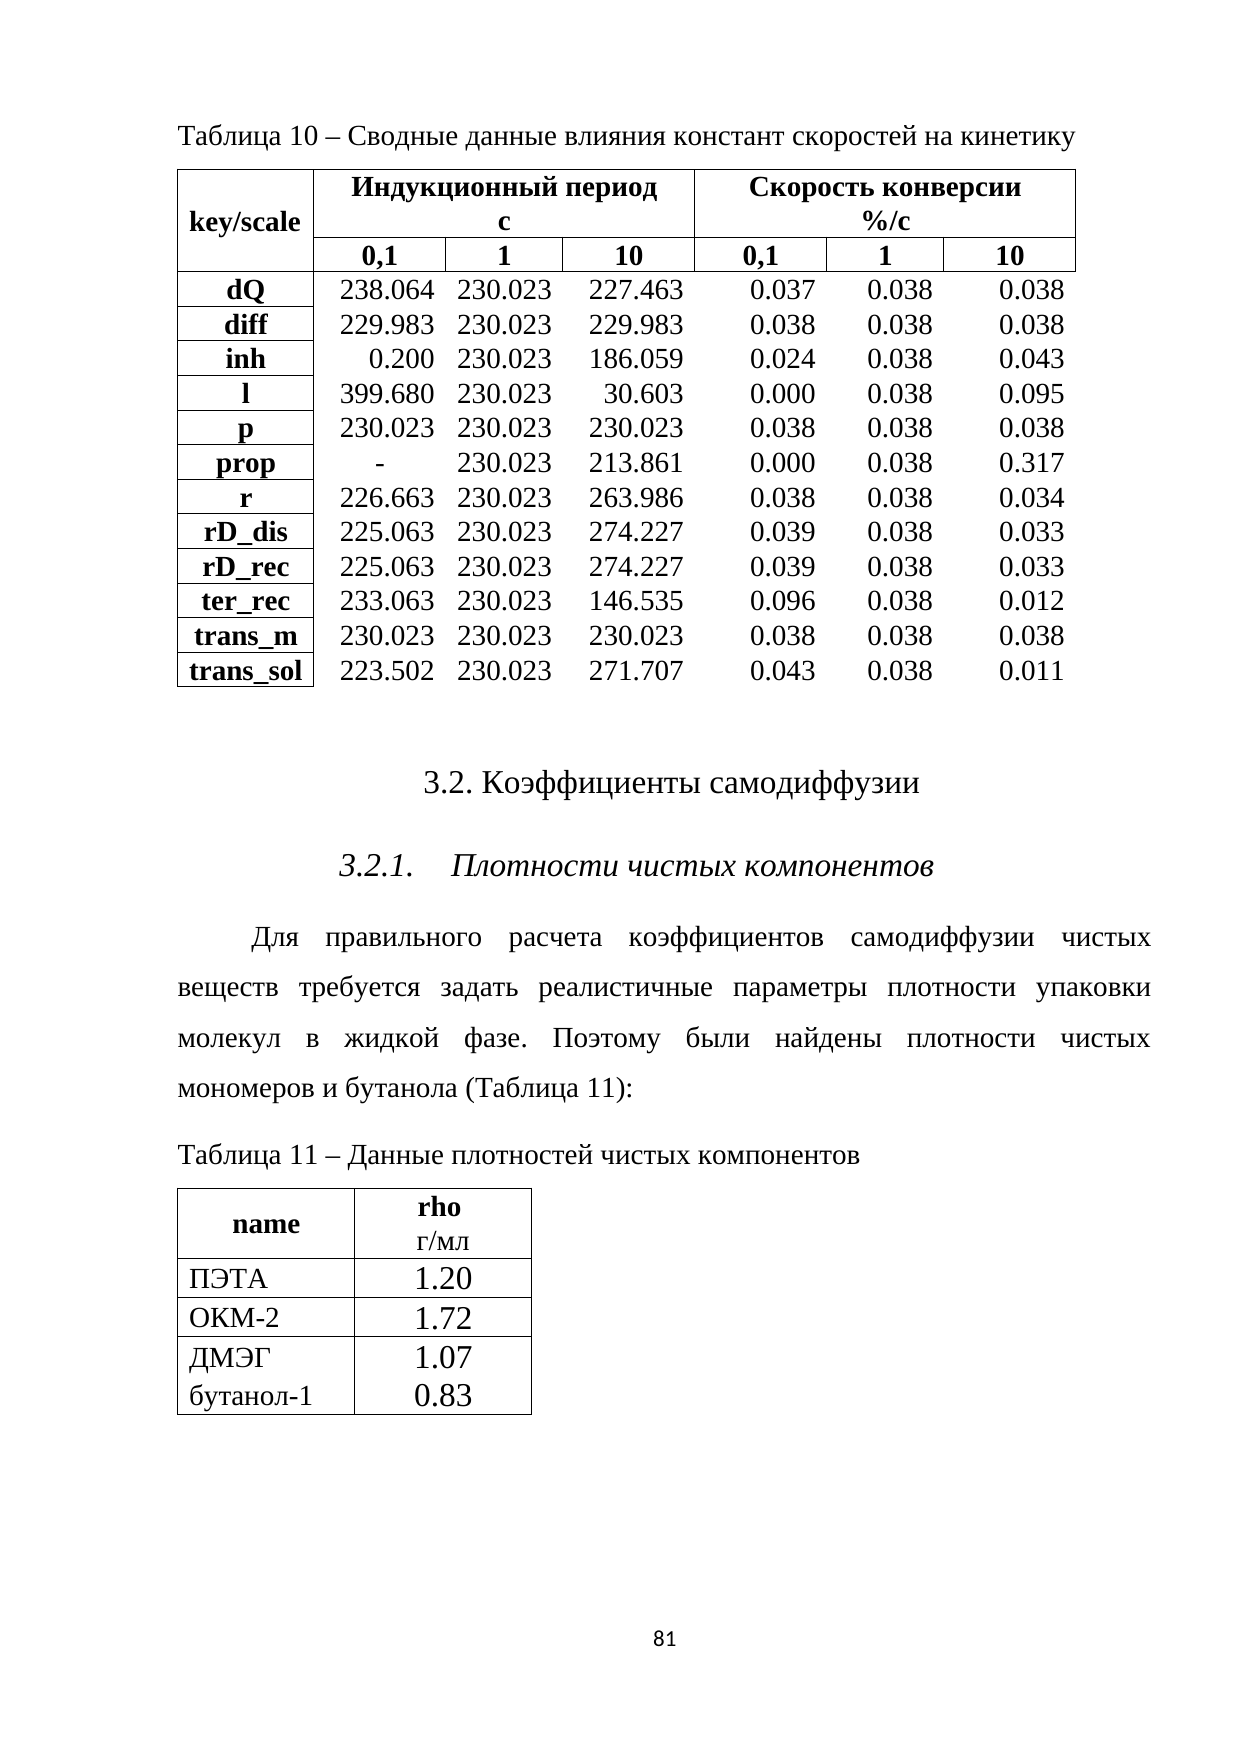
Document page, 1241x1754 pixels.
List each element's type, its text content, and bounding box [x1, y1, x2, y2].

table_cell 0.033 [944, 548, 1076, 582]
table_cell 230.023 [445, 513, 563, 548]
table_cell 263.986 [563, 479, 695, 513]
table_cell 0.039 [695, 548, 826, 582]
table_cell 0.200 [314, 340, 445, 375]
table_cell 230.023 [445, 617, 563, 652]
table_cell 233.063 [314, 583, 445, 617]
table_cell 0.096 [695, 583, 826, 617]
table_cell 0.038 [826, 306, 944, 340]
table_cell trans_sol [178, 653, 313, 686]
table_cell 230.023 [445, 340, 563, 375]
table_cell ДМЭГ [178, 1337, 354, 1376]
table_cell 0,1 [314, 238, 445, 271]
table_cell 0.038 [944, 306, 1076, 340]
table_cell 0.038 [695, 410, 826, 444]
table_cell 0.000 [695, 444, 826, 479]
text Коэффициенты самодиффузии [191, 763, 1152, 801]
table_cell 0.038 [944, 617, 1076, 652]
table_cell 399.680 [314, 375, 445, 409]
table_cell rD_rec [178, 549, 313, 582]
table_cell 230.023 [445, 444, 563, 479]
table_cell 0.038 [826, 444, 944, 479]
table_cell 230.023 [445, 548, 563, 582]
table_cell 225.063 [314, 513, 445, 548]
table_cell ОКМ-2 [178, 1298, 354, 1336]
table_cell 1.07 [355, 1337, 531, 1376]
table_cell 0.038 [944, 272, 1076, 306]
table_cell r [178, 480, 313, 513]
table_cell 0.024 [695, 340, 826, 375]
table_cell 274.227 [563, 513, 695, 548]
table_cell ПЭТА [178, 1259, 354, 1297]
table_cell 0.038 [695, 479, 826, 513]
table_cell 30.603 [563, 375, 695, 409]
table_cell 230.023 [445, 479, 563, 513]
table_cell inh [178, 341, 313, 375]
table_cell 0.038 [826, 583, 944, 617]
table_header Скорость конверсии %/с [695, 170, 1075, 237]
table_cell 223.502 [314, 652, 445, 686]
table_cell prop [178, 445, 313, 479]
table_cell 230.023 [314, 410, 445, 444]
table_cell 1 [446, 238, 562, 271]
table_cell 1 [827, 238, 943, 271]
table_cell 230.023 [445, 272, 563, 306]
table_cell 0.038 [826, 652, 944, 686]
table_cell бутанол-1 [178, 1376, 354, 1414]
table_cell 0.038 [826, 548, 944, 582]
table_cell 0.034 [944, 479, 1076, 513]
table_cell 0.038 [944, 410, 1076, 444]
table_cell ter_rec [178, 584, 313, 617]
table_cell 0.037 [695, 272, 826, 306]
table_cell 229.983 [314, 306, 445, 340]
table_cell 230.023 [445, 375, 563, 409]
table_cell 230.023 [563, 410, 695, 444]
table_cell 0.095 [944, 375, 1076, 409]
table_header Индукционный период с [314, 170, 694, 237]
table_cell 230.023 [563, 617, 695, 652]
table_cell 271.707 [563, 652, 695, 686]
table_cell 0.038 [826, 272, 944, 306]
table_cell l [178, 376, 313, 409]
table_cell 0.038 [826, 479, 944, 513]
table_cell 238.064 [314, 272, 445, 306]
table_header key/scale [178, 170, 313, 271]
table_cell rD_dis [178, 514, 313, 548]
table_cell 0.038 [826, 617, 944, 652]
table_cell 0.038 [826, 375, 944, 409]
text Для правильного расчета коэффициентов самодиффузии чистых веществ требуется задать реалистичные параметры плотности упаковки молекул в жидкой фазе. Поэтому были найдены плотности чистых мономеров и бутанола (Таблица 11): [177, 919, 1152, 1104]
table_cell 0.043 [695, 652, 826, 686]
table_cell 0,1 [695, 238, 826, 271]
table_cell 225.063 [314, 548, 445, 582]
table_cell 146.535 [563, 583, 695, 617]
table_cell diff [178, 307, 313, 340]
table_cell 0.83 [355, 1376, 531, 1414]
table_cell 229.983 [563, 306, 695, 340]
table_cell 10 [944, 238, 1075, 271]
table_cell p [178, 411, 313, 444]
table_cell 0.000 [695, 375, 826, 409]
table_cell 186.059 [563, 340, 695, 375]
table_cell trans_m [178, 618, 313, 652]
table_cell 230.023 [445, 306, 563, 340]
table_header rho г/мл [355, 1189, 531, 1257]
text Плотности чистых компонентов [124, 845, 1152, 883]
table_cell 0.038 [826, 410, 944, 444]
table_cell 10 [563, 238, 694, 271]
table_cell 230.023 [445, 652, 563, 686]
table_cell 227.463 [563, 272, 695, 306]
table_cell 0.038 [826, 513, 944, 548]
table_cell dQ [178, 272, 313, 306]
table_cell 230.023 [314, 617, 445, 652]
table_cell 0.317 [944, 444, 1076, 479]
table_cell 226.663 [314, 479, 445, 513]
table_cell - [314, 444, 445, 479]
table_cell 0.011 [944, 652, 1076, 686]
table_cell 0.033 [944, 513, 1076, 548]
table_cell 0.038 [826, 340, 944, 375]
table_cell 0.038 [695, 306, 826, 340]
table_cell 0.012 [944, 583, 1076, 617]
table_cell 230.023 [445, 410, 563, 444]
table_cell 0.038 [695, 617, 826, 652]
table_cell 230.023 [445, 583, 563, 617]
table_cell 274.227 [563, 548, 695, 582]
table_cell 0.039 [695, 513, 826, 548]
table_cell 1.20 [355, 1259, 531, 1297]
table_cell 0.043 [944, 340, 1076, 375]
table_cell 213.861 [563, 444, 695, 479]
table_header name [178, 1189, 354, 1257]
table_cell 1.72 [355, 1298, 531, 1336]
